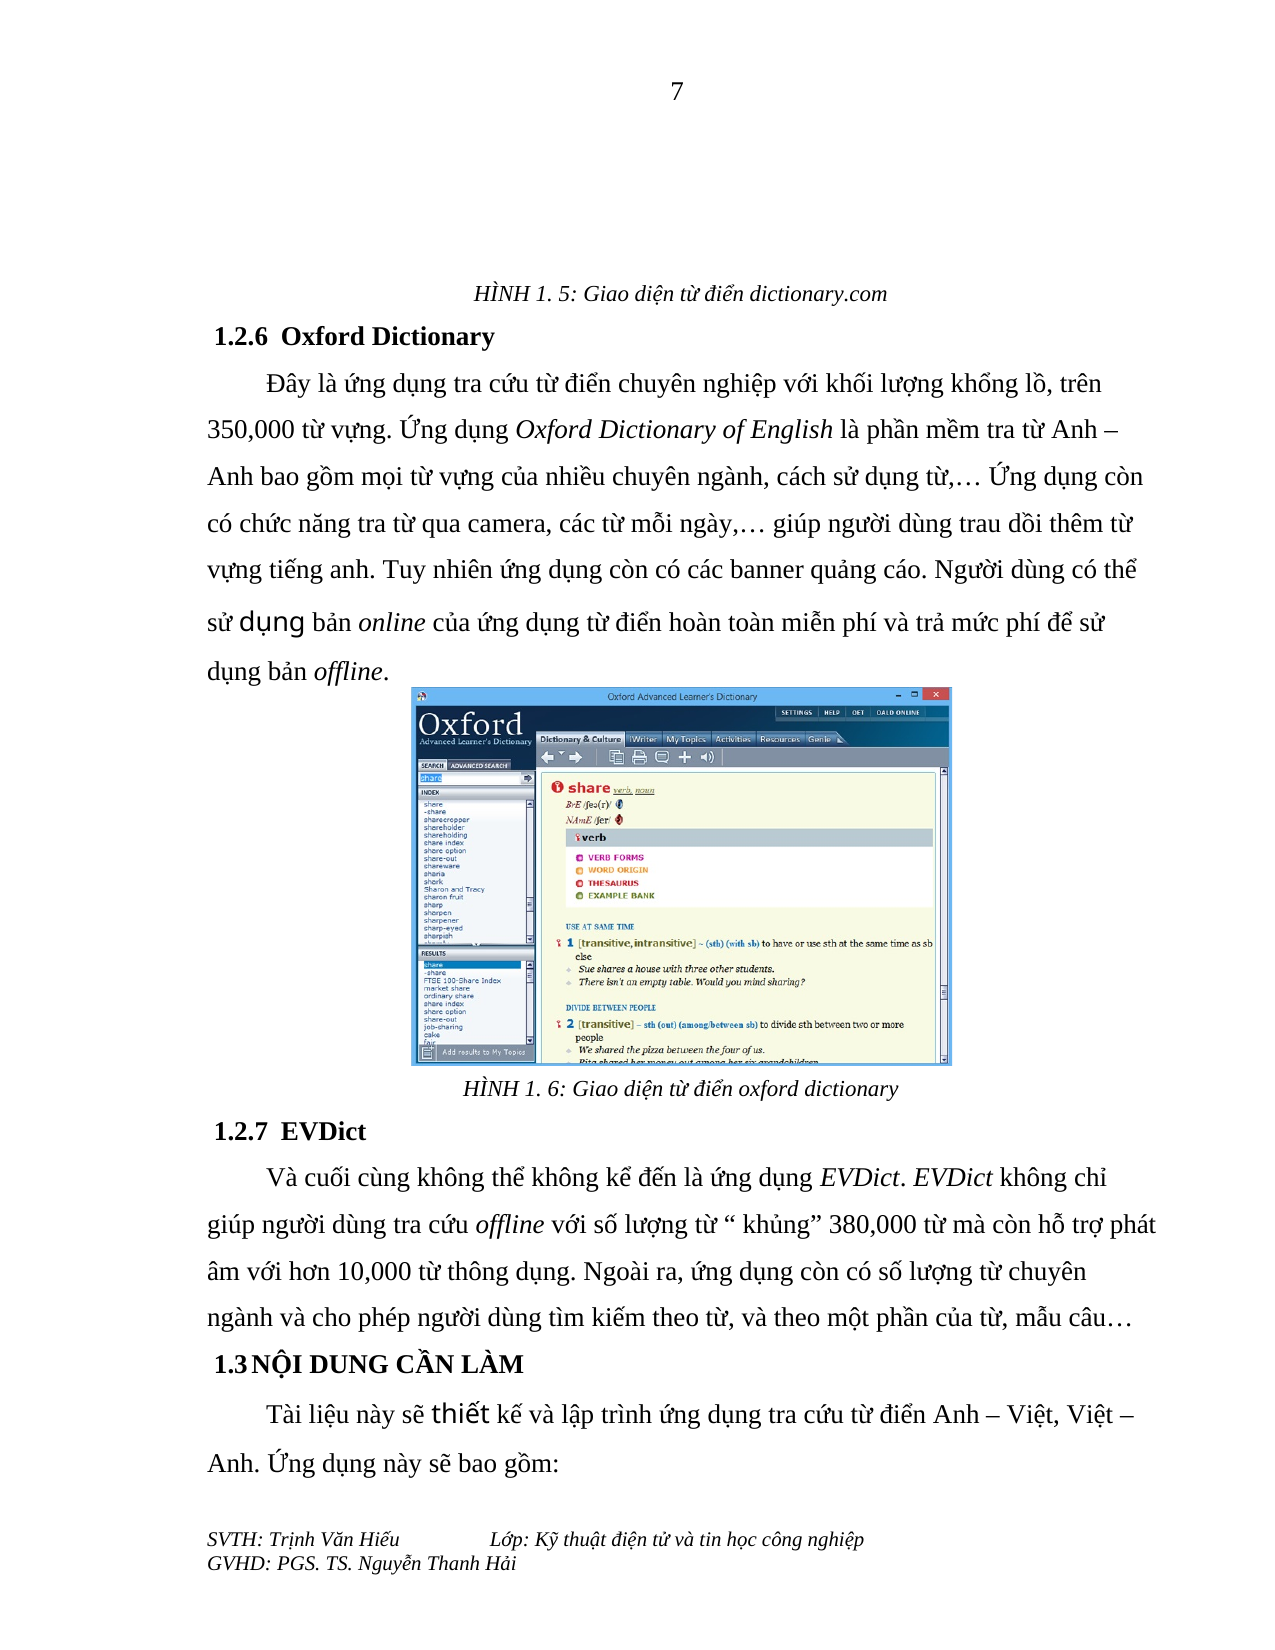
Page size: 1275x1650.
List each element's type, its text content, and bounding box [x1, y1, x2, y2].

text HÌNH 1. 5: Giao diện từ điển dictionary.com [207, 281, 1157, 307]
text HÌNH 1. 6: Giao diện từ điển oxford dictionary [207, 1075, 1157, 1102]
list Oxford Dictionary [214, 320, 1157, 351]
list NỘI DUNG CẦN LÀM [214, 1348, 1157, 1379]
list Tài liệu này sẽ thiết kế và lập trình ứng dụng tra cứu từ điển Anh – Việt, Việt – Anh. Ứng dụng này sẽ bao gồm: [207, 1395, 1157, 1478]
picture [411, 687, 953, 1066]
list EVDict [214, 1115, 1157, 1146]
list Đây là ứng dụng tra cứu từ điển chuyên nghiệp với khối lượng khổng lồ, trên 350,000 từ vựng. Ứng dụng Oxford Dictionary of English là phần mềm tra từ Anh – Anh bao gồm mọi từ vựng của nhiều chuyên ngành, cách sử dụng từ,… Ứng dụng còn có chức năng tra từ qua camera, các từ mỗi ngày,… giúp người dùng trau dồi thêm từ vựng tiếng anh. Tuy nhiên ứng dụng còn có các banner quảng cáo. Người dùng có thể sử dụng bản online của ứng dụng từ điển hoàn toàn miễn phí và trả mức phí để sử dụng bản offline. [207, 367, 1157, 686]
list Và cuối cùng không thể không kể đến là ứng dụng EVDict. EVDict không chỉ giúp người dùng tra cứu offline với số lượng từ “ khủng” 380,000 từ mà còn hỗ trợ phát âm với hơn 10,000 từ thông dụng. Ngoài ra, ứng dụng còn có số lượng từ chuyên ngành và cho phép người dùng tìm kiếm theo từ, và theo một phần của từ, mẫu câu… [207, 1161, 1157, 1333]
